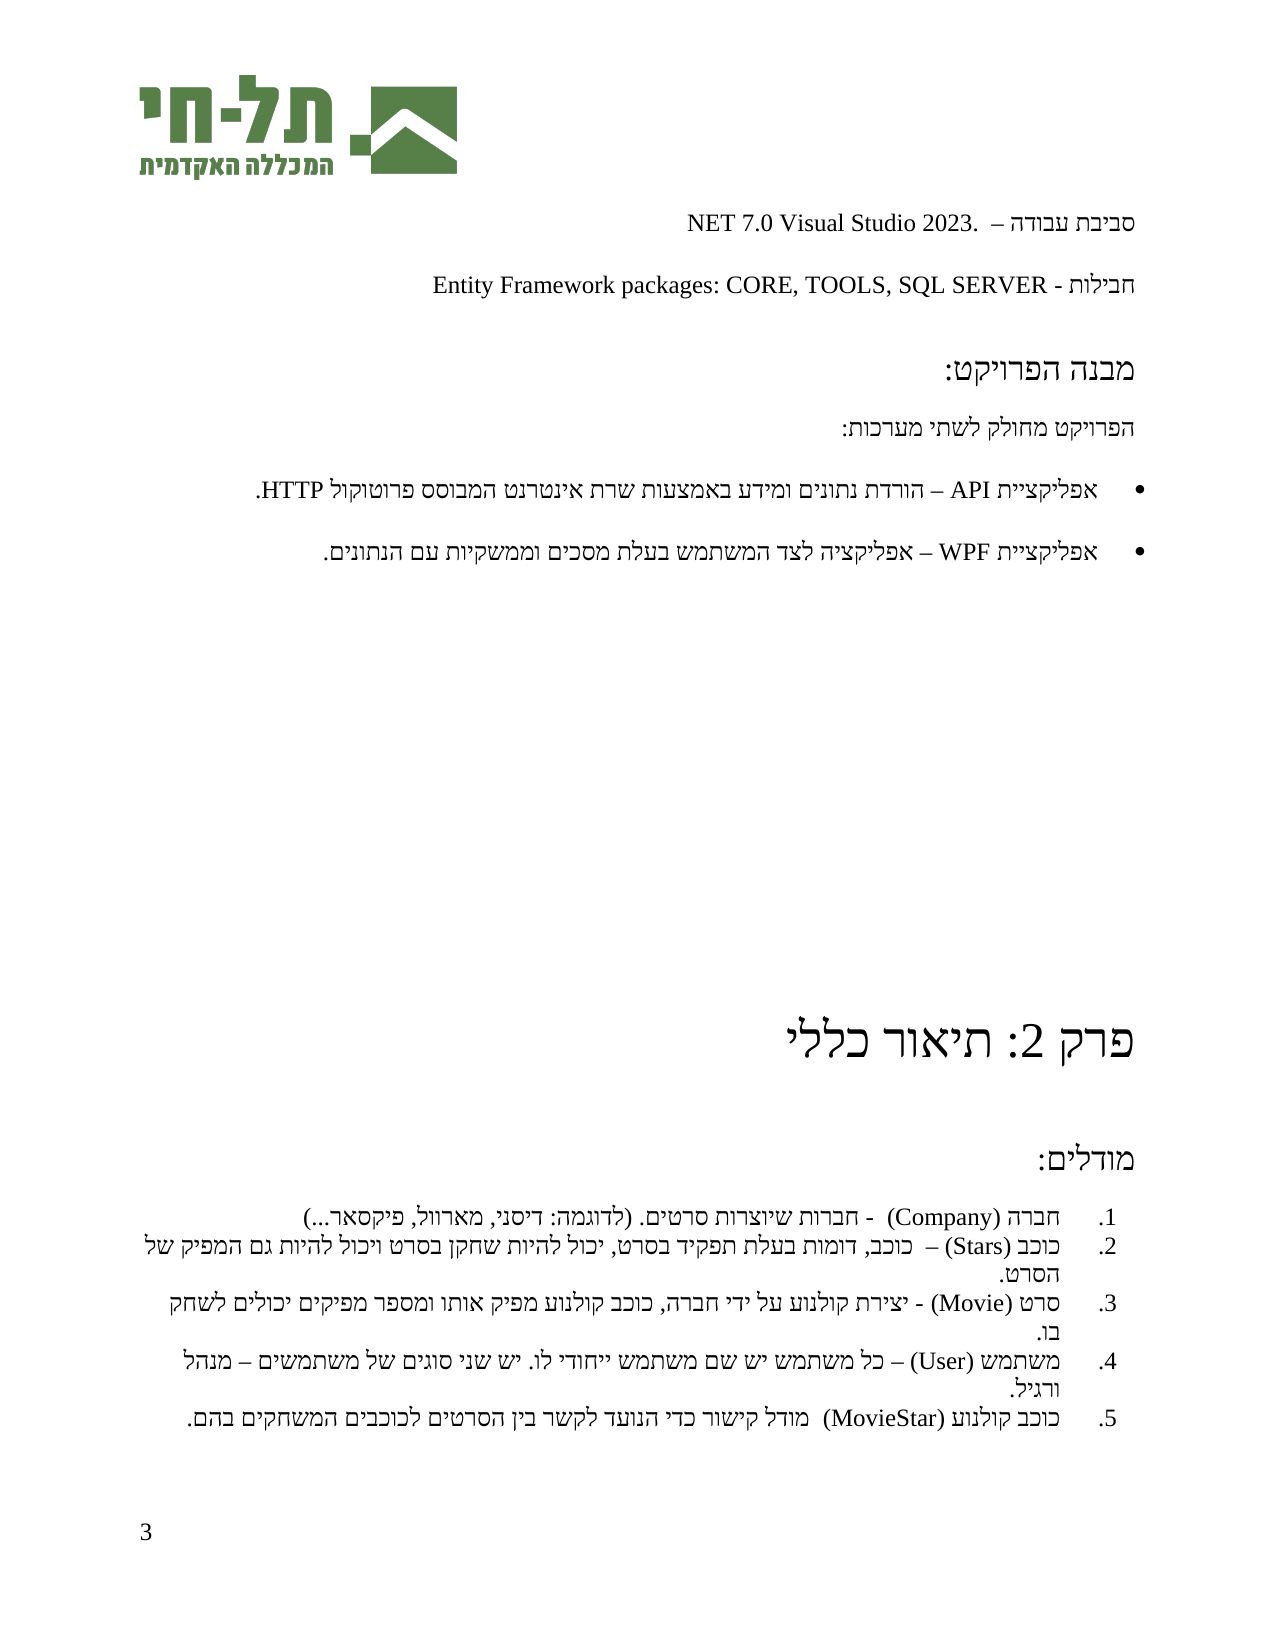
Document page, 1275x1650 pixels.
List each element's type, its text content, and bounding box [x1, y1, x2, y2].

list כוכב קולנוע (MovieStar) מודל קישור כדי הנועד לקשר בין הסרטים לכוכבים המשחקים בהם. [139, 1403, 1098, 1432]
list סרט (Movie) - יצירת קולנוע על ידי חברה, כוכב קולנוע מפיק אותו ומספר מפיקים יכולים לשחק בו. [139, 1288, 1098, 1346]
list אפליקציית WPF – אפליקציה לצד המשתמש בעלת מסכים וממשקיות עם הנתונים. [139, 537, 1136, 566]
list משתמש (User) – כל משתמש יש שם משתמש ייחודי לו. יש שני סוגים של משתמשים – מנהל ורגיל. [139, 1346, 1098, 1403]
list כוכב (Stars) – כוכב, דומות בעלת תפקיד בסרט, יכול להיות שחקן בסרט ויכול להיות גם המפיק של הסרט. [139, 1231, 1098, 1288]
text פרק 2: תיאור כללי [139, 1011, 1136, 1068]
picture [139, 75, 457, 180]
list חבילות - Entity Framework packages: CORE, TOOLS, SQL SERVER [139, 271, 1136, 299]
list סביבת עבודה – .NET 7.0 Visual Studio 2023 [139, 208, 1136, 237]
subtitle מודלים: [139, 1139, 1136, 1177]
list אפליקציית API – הורדת נתונים ומידע באמצעות שרת אינטרנט המבוסס פרוטוקול HTTP. [139, 475, 1136, 504]
list חברה (Company) - חברות שיוצרות סרטים. (לדוגמה: דיסני, מארוול, פיקסאר...) [139, 1202, 1098, 1231]
list הפרויקט מחולק לשתי מערכות: [139, 413, 1136, 442]
subtitle מבנה הפרויקט: [139, 349, 1136, 388]
